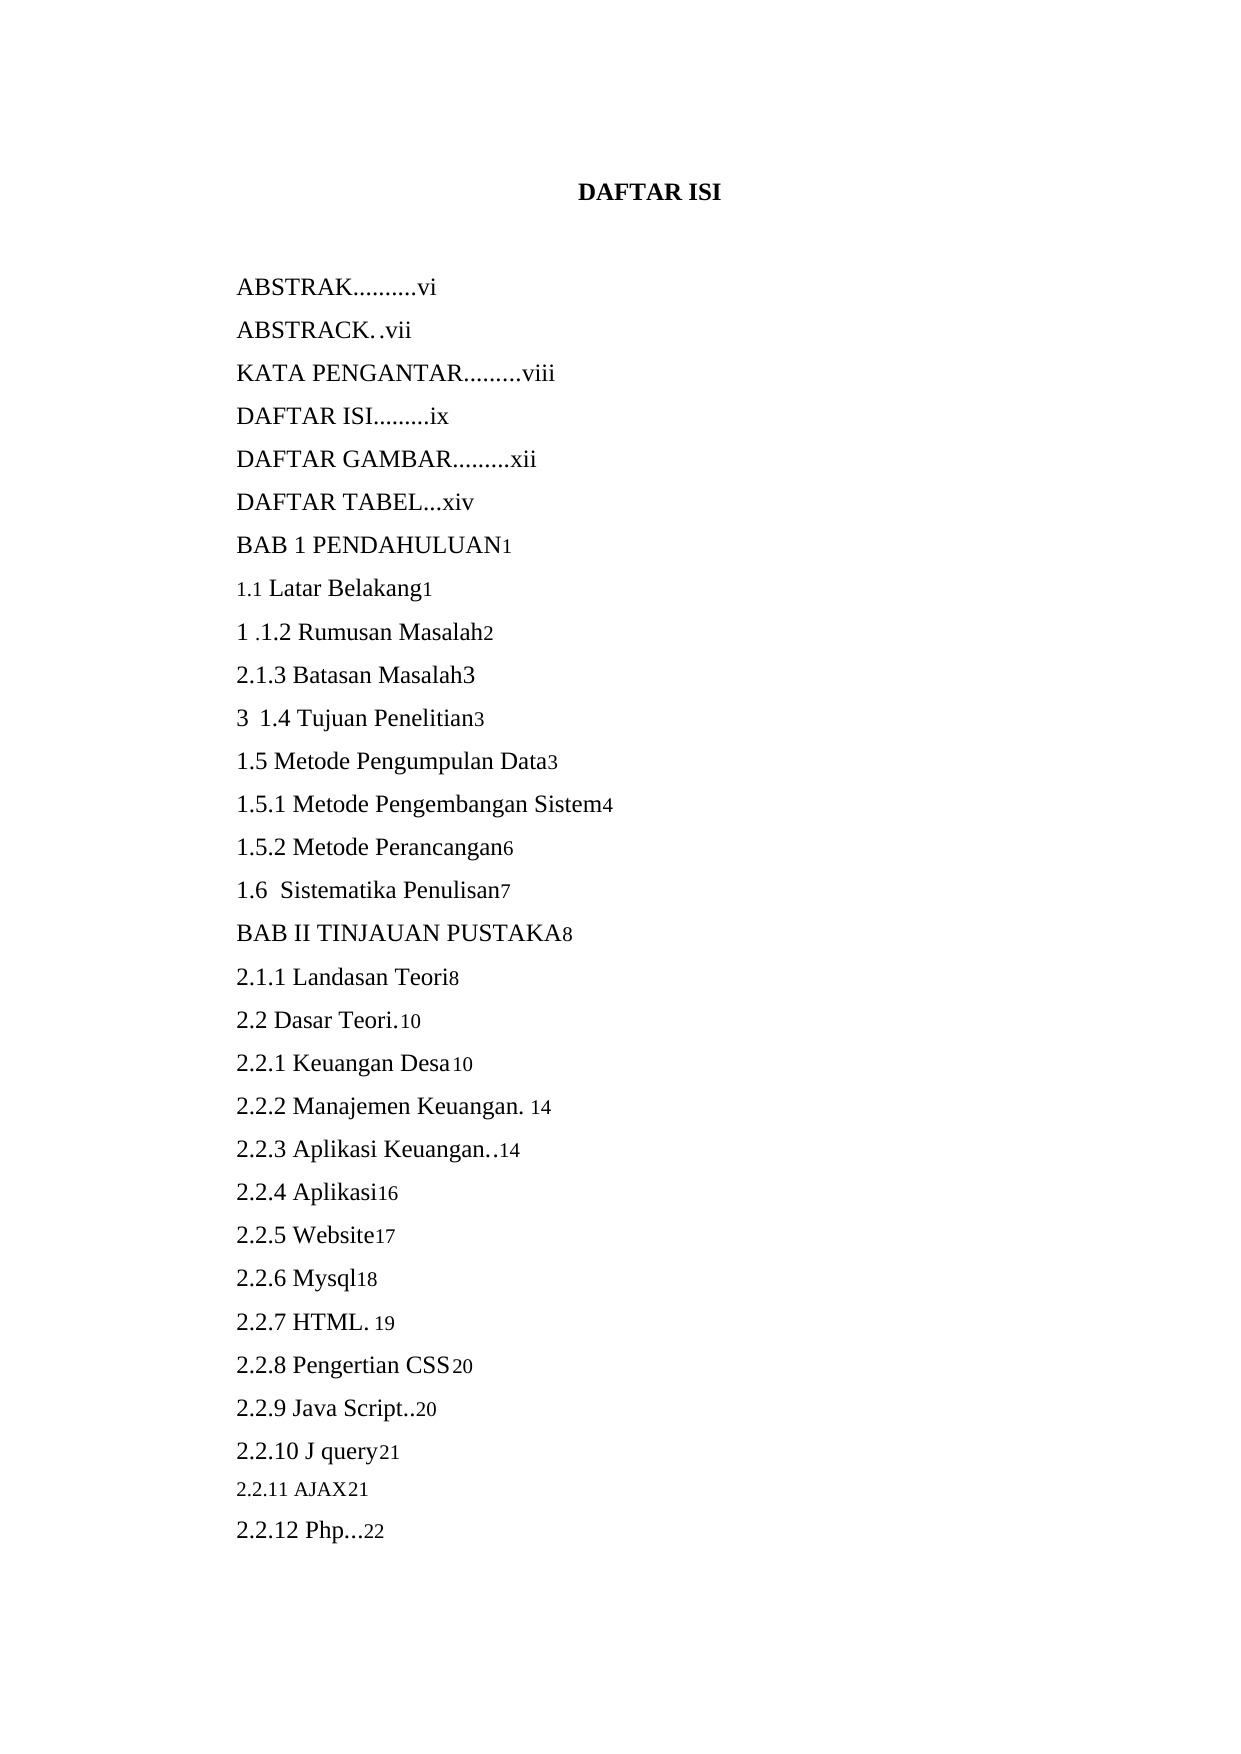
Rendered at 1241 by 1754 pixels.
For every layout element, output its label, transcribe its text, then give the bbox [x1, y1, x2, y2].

text DAFTAR ISI [236, 177, 1063, 206]
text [236, 272, 1117, 1544]
